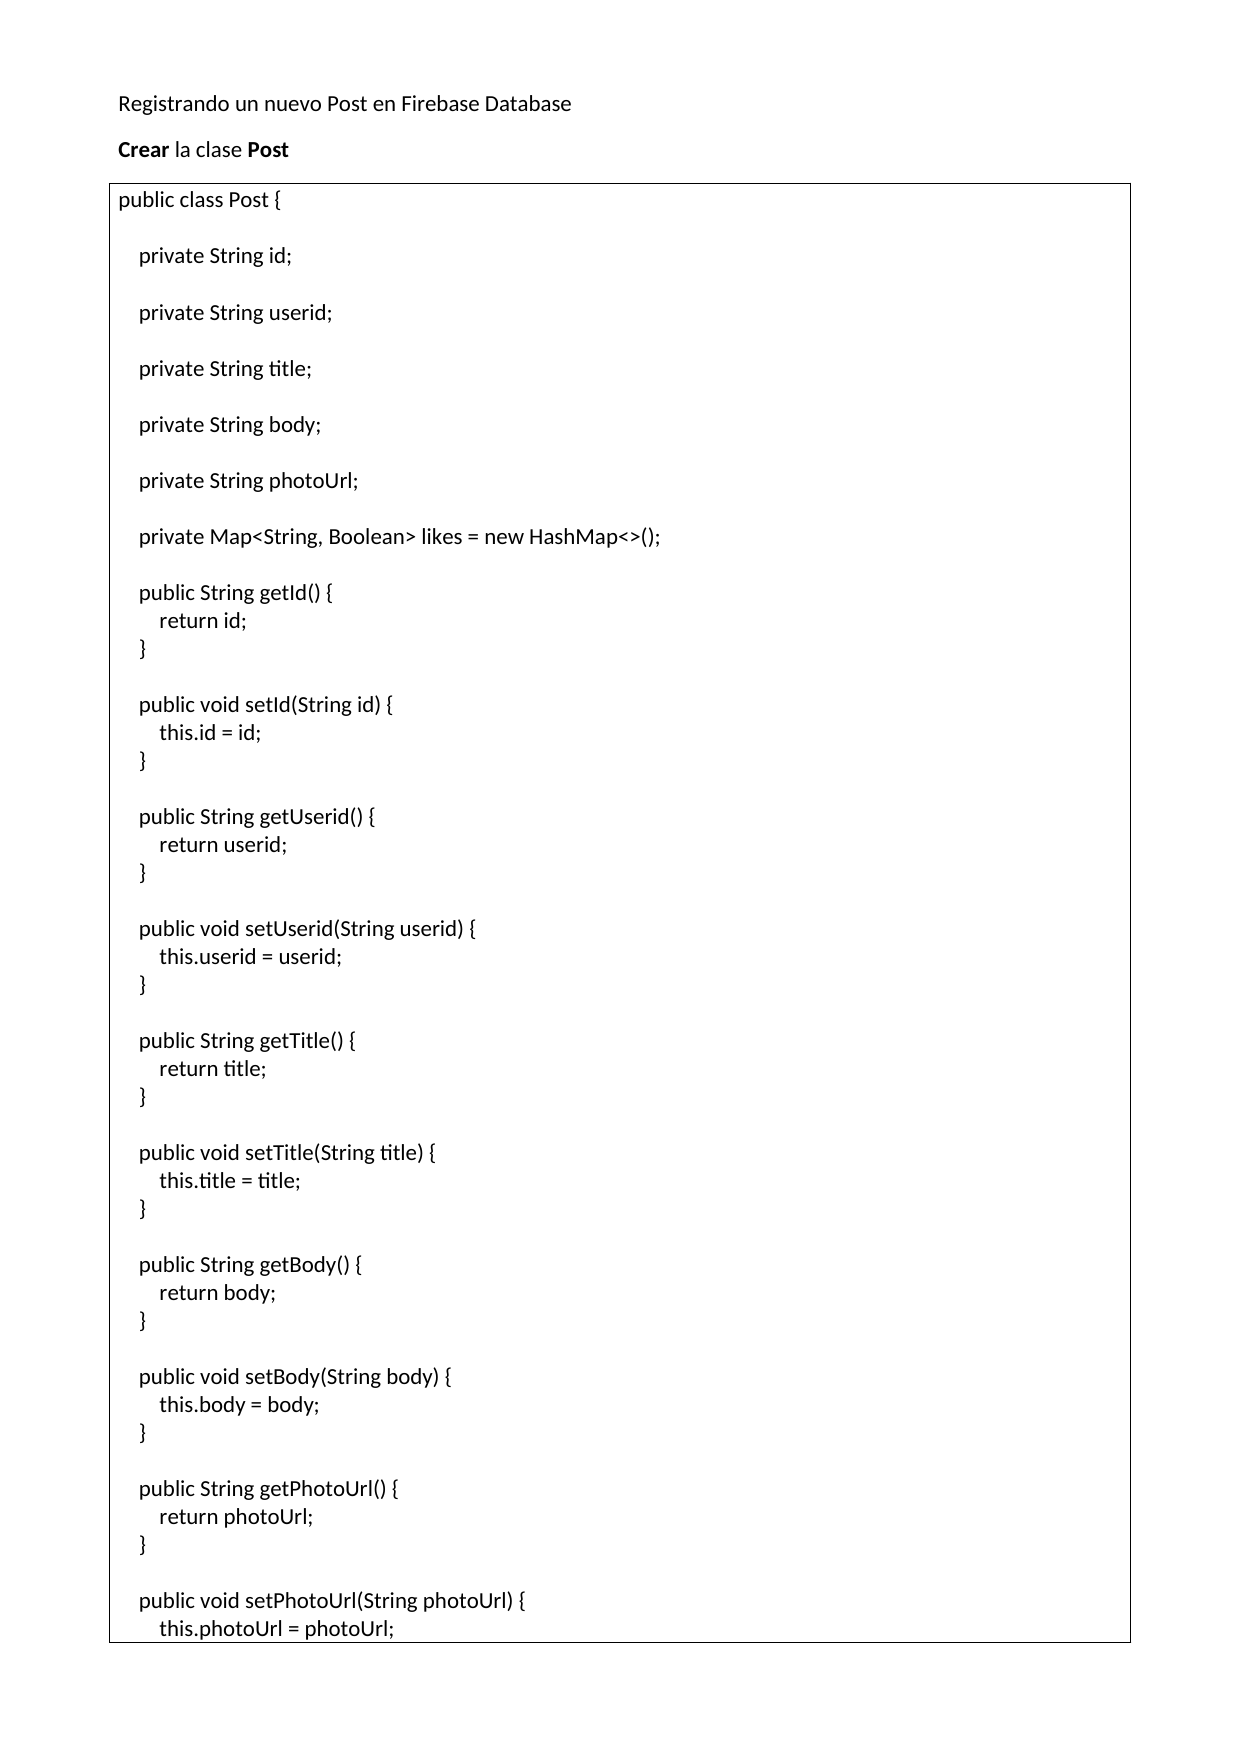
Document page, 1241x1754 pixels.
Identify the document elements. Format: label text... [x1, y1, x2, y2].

text return title; [118, 1054, 1122, 1082]
text private String body; [118, 410, 1122, 438]
text public void setUserid(String userid) { [118, 914, 1122, 942]
text } [118, 970, 1122, 998]
text public String getUserid() { [118, 802, 1122, 830]
text } [118, 634, 1122, 662]
text public void setTitle(String title) { [118, 1138, 1122, 1166]
text return id; [118, 606, 1122, 634]
text private String photoUrl; [118, 466, 1122, 494]
text this.photoUrl = photoUrl; [118, 1614, 1122, 1642]
text public class Post { [110, 184, 1130, 213]
text } [118, 1082, 1122, 1110]
text public String getBody() { [118, 1250, 1122, 1278]
text public void setPhotoUrl(String photoUrl) { [118, 1587, 1122, 1614]
text this.id = id; [118, 718, 1122, 746]
text } [118, 858, 1122, 886]
text } [118, 746, 1122, 774]
text public String getTitle() { [118, 1026, 1122, 1054]
text this.title = title; [118, 1166, 1122, 1194]
text Crear la clase Post [118, 136, 1122, 163]
text } [118, 1194, 1122, 1222]
text } [118, 1306, 1122, 1334]
text this.body = body; [118, 1390, 1122, 1418]
text } [118, 1531, 1122, 1558]
text private String id; [118, 242, 1122, 269]
text private String userid; [118, 298, 1122, 326]
text } [118, 1418, 1122, 1446]
text private String title; [118, 354, 1122, 382]
text this.userid = userid; [118, 942, 1122, 970]
text private Map<String, Boolean> likes = new HashMap<>(); [118, 522, 1122, 550]
text return body; [118, 1278, 1122, 1306]
text public String getId() { [118, 578, 1122, 606]
text return userid; [118, 830, 1122, 858]
text public void setBody(String body) { [118, 1362, 1122, 1390]
text return photoUrl; [118, 1502, 1122, 1531]
text public String getPhotoUrl() { [118, 1474, 1122, 1502]
text Registrando un nuevo Post en Firebase Database [118, 89, 1122, 117]
text public void setId(String id) { [118, 690, 1122, 718]
